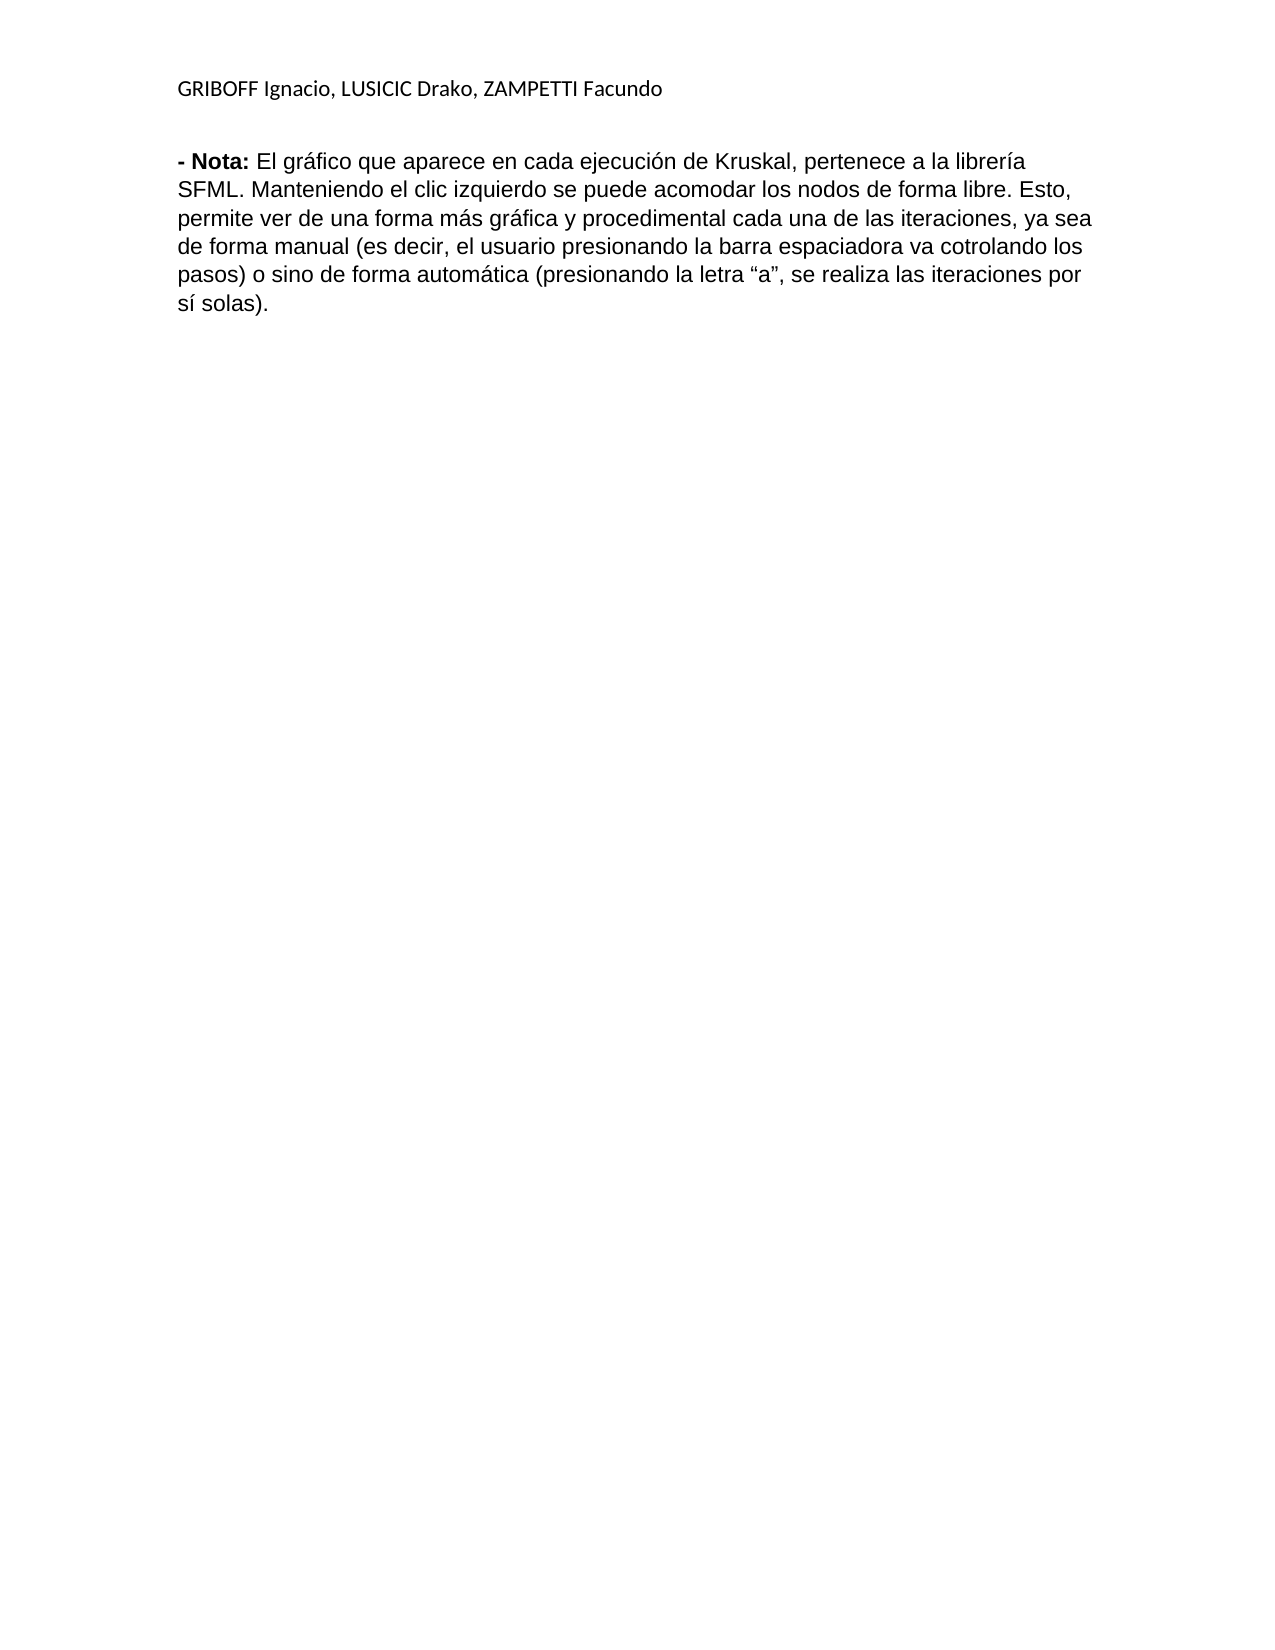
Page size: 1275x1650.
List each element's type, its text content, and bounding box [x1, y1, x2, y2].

text - Nota: El gráfico que aparece en cada ejecución de Kruskal, pertenece a la librería SFML. Manteniendo el clic izquierdo se puede acomodar los nodos de forma libre. Esto, permite ver de una forma más gráfica y procedimental cada una de las iteraciones, ya sea de forma manual (es decir, el usuario presionando la barra espaciadora va cotrolando los pasos) o sino de forma automática (presionando la letra “a”, se realiza las iteraciones por sí solas). [177, 148, 1098, 316]
